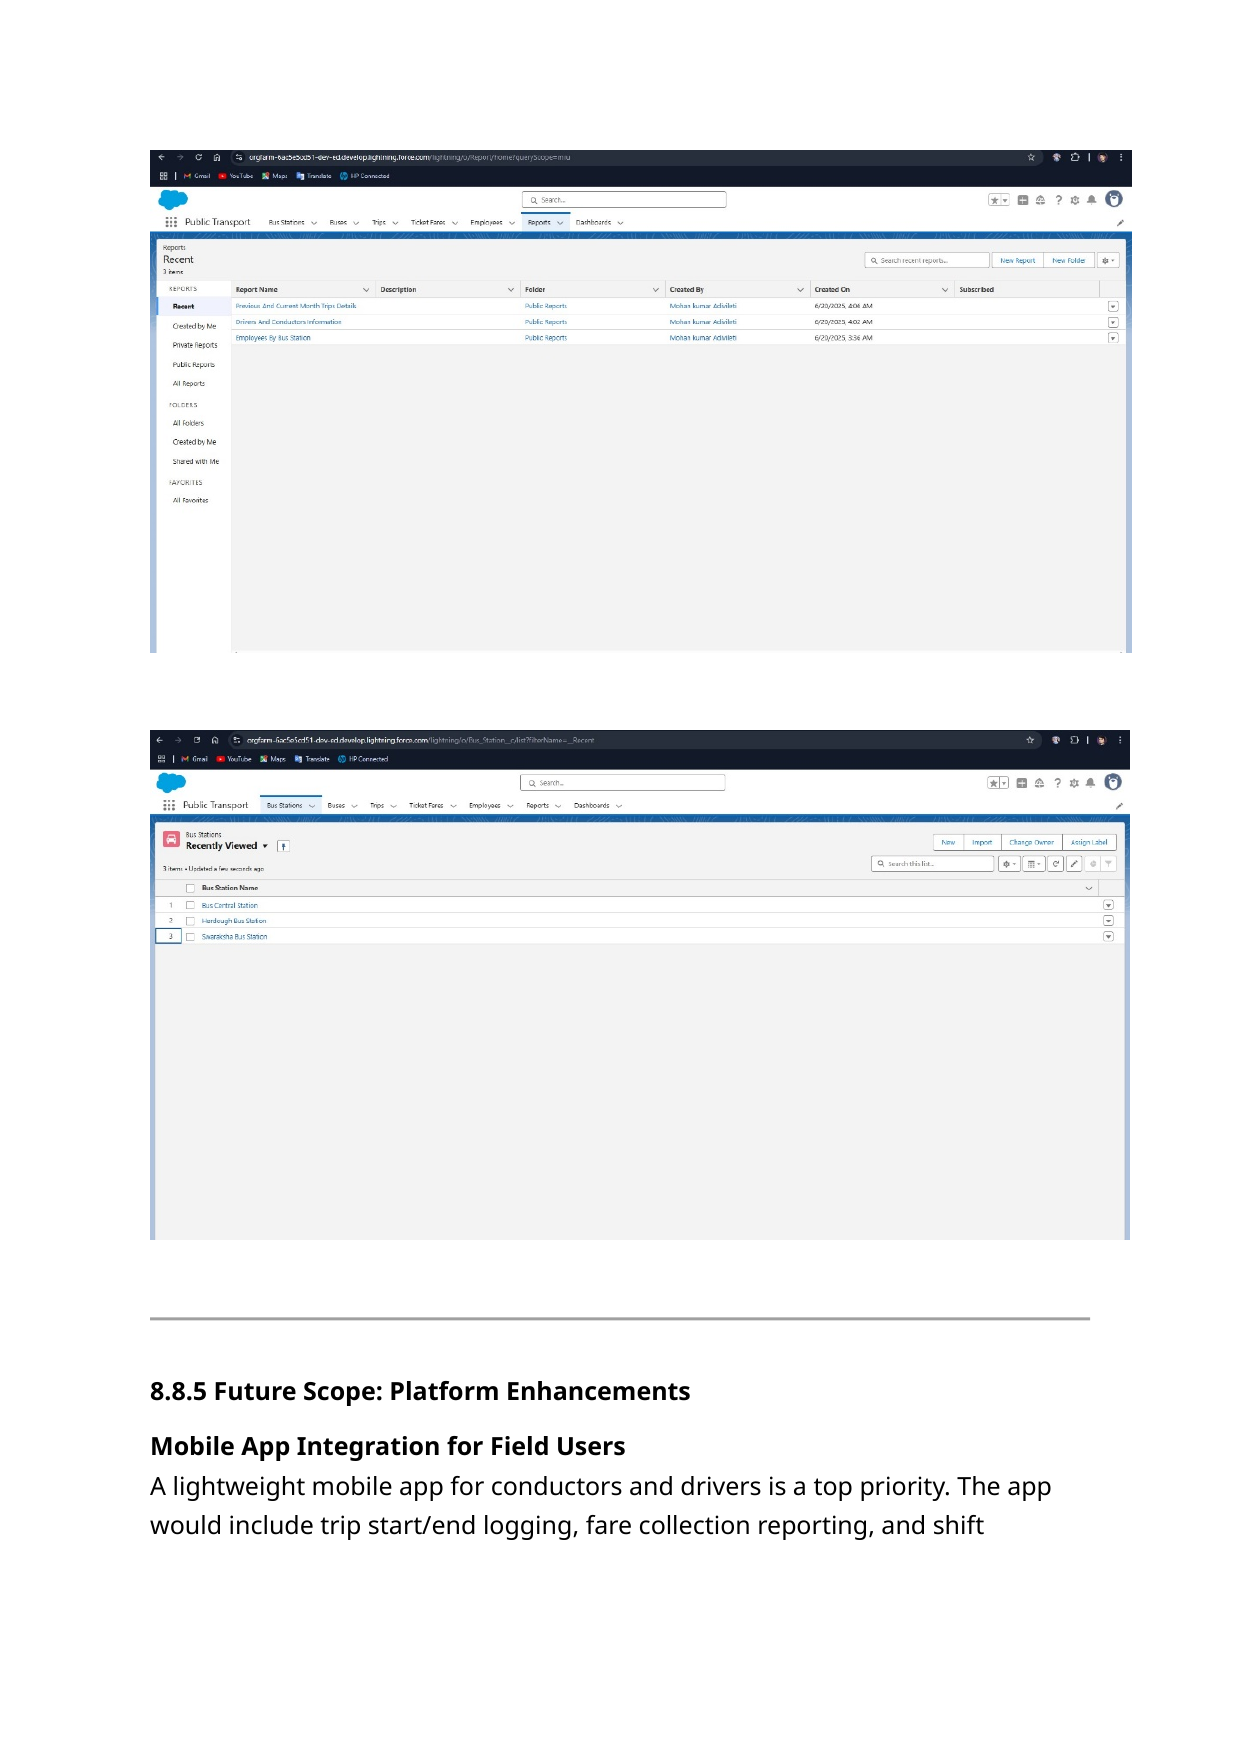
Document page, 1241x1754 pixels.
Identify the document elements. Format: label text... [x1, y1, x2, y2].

text 8.8.5 Future Scope: Platform Enhancements [150, 1373, 1090, 1407]
picture [150, 730, 1130, 1240]
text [150, 1429, 1090, 1541]
picture [150, 150, 1132, 653]
